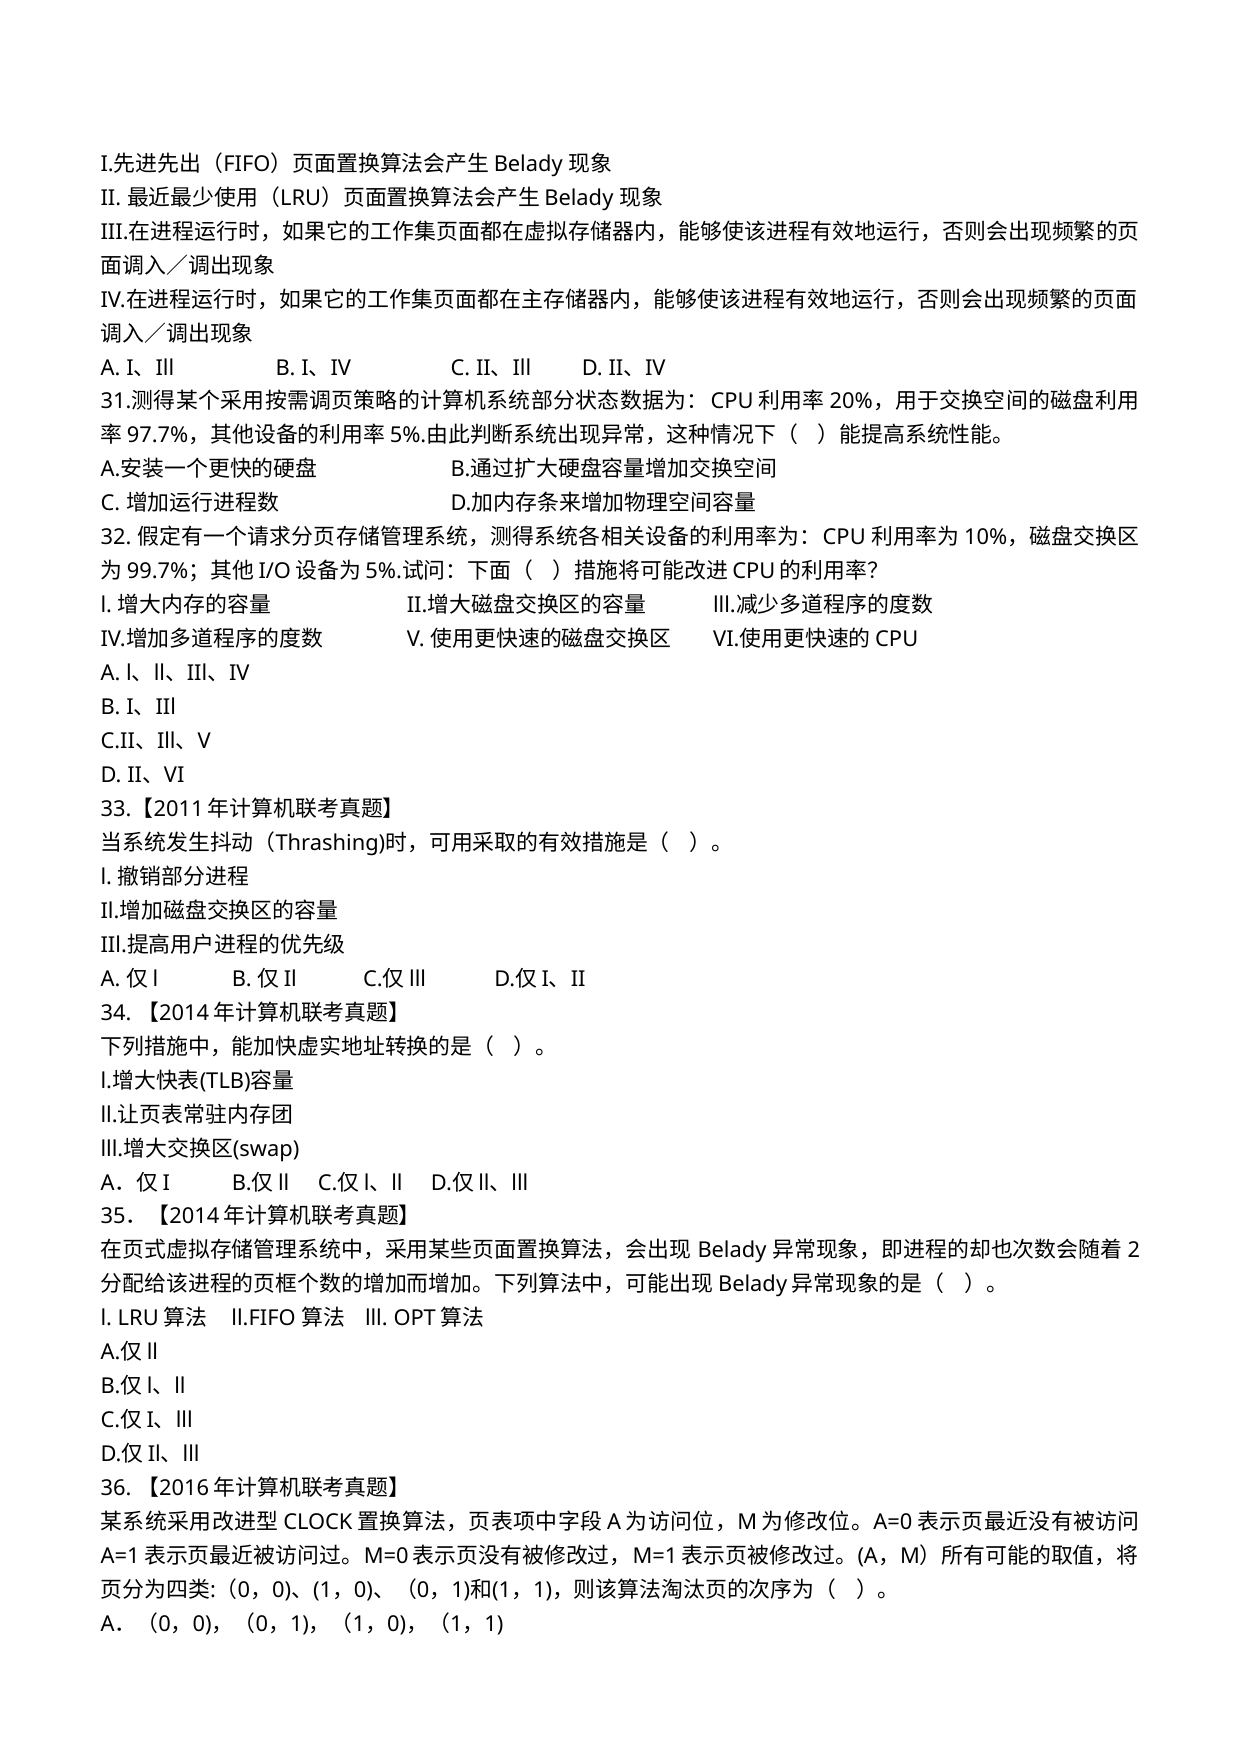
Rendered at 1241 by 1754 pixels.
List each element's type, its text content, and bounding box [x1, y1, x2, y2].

text 34. 【2014年计算机联考真题】 [100, 994, 1140, 1028]
text A．仅I B.仅ll C.仅l、ll D.仅ll、lll [100, 1163, 1140, 1197]
text 36. 【2016年计算机联考真题】 [100, 1469, 1140, 1503]
text 35．【2014年计算机联考真题】 [100, 1197, 1140, 1231]
text B.仅l、ll [100, 1367, 1140, 1401]
text 在页式虚拟存储管理系统中，采用某些页面置换算法，会出现 Belady 异常现象，即进程的却也次数会随着2分配给该进程的页框个数的增加而增加。下列算法中，可能出现 Belady异常现象的是（ ）。 [100, 1231, 1140, 1299]
text I.先进先出（FIFO）页面置换算法会产生Belady 现象 II. 最近最少使用（LRU）页面置换算法会产生Belady 现象 III.在进程运行时，如果它的工作集页面都在虚拟存储器内，能够使该进程有效地运行，否则会出现频繁的页面调入／调出现象 IV.在进程运行时，如果它的工作集页面都在主存储器内，能够使该进程有效地运行，否则会出现频繁的页面调入／调出现象 A. I、Ill B. I、IV C. II、Ill D. II、IV 31.测得某个采用按需调页策略的计算机系统部分状态数据为：CPU利用率20%，用于交换空间的磁盘利用率97.7%，其他设备的利用率5%.由此判断系统出现异常，这种情况下（ ）能提高系统性能。 A.安装一个更快的硬盘 B.通过扩大硬盘容量增加交换空间 C. 增加运行进程数 D.加内存条来增加物理空间容量 32. 假定有一个请求分页存储管理系统，测得系统各相关设备的利用率为：CPU 利用率为10%，磁盘交换区为99.7%；其他I/O设备为5%.试问：下面（ ）措施将可能改进CPU的利用率？ l. 增大内存的容量 II.增大磁盘交换区的容量 lll.减少多道程序的度数 IV.增加多道程序的度数 V. 使用更快速的磁盘交换区 VI.使用更快速的CPU A. l、ll、IIl、IV B. I、IIl C.II、Ill、V D. II、VI 33.【2011年计算机联考真题】 当系统发生抖动（Thrashing)时，可用采取的有效措施是（ ）。 l. 撤销部分进程 Il.增加磁盘交换区的容量 IIl.提高用户进程的优先级 A. 仅l B. 仅Il C.仅lll D.仅I、II [100, 145, 1140, 994]
text C.仅I、lll [100, 1401, 1140, 1435]
text l.增大快表(TLB)容量 [100, 1062, 1140, 1096]
text A．（0，0)，（0，1)，（1，0)，（1，1) [100, 1605, 1140, 1639]
text 某系统采用改进型CLOCK置换算法，页表项中字段A为访问位，M为修改位。A=0表示页最近没有被访问，A=1表示页最近被访问过。M=0表示页没有被修改过，M=1表示页被修改过。(A，M）所有可能的取值，将页分为四类:（0，0)、(1，0)、（0，1)和(1，1)，则该算法淘汰页的次序为（ ）。 [100, 1503, 1140, 1605]
text ll.让页表常驻内存团 [100, 1096, 1140, 1129]
text 下列措施中，能加快虚实地址转换的是（ ）。 [100, 1028, 1140, 1062]
text D.仅Il、lll [100, 1435, 1140, 1469]
text lll.增大交换区(swap) [100, 1129, 1140, 1163]
text l. LRU算法 ll.FIFO 算法 lll. OPT算法 [100, 1299, 1140, 1333]
text A.仅ll [100, 1333, 1140, 1367]
